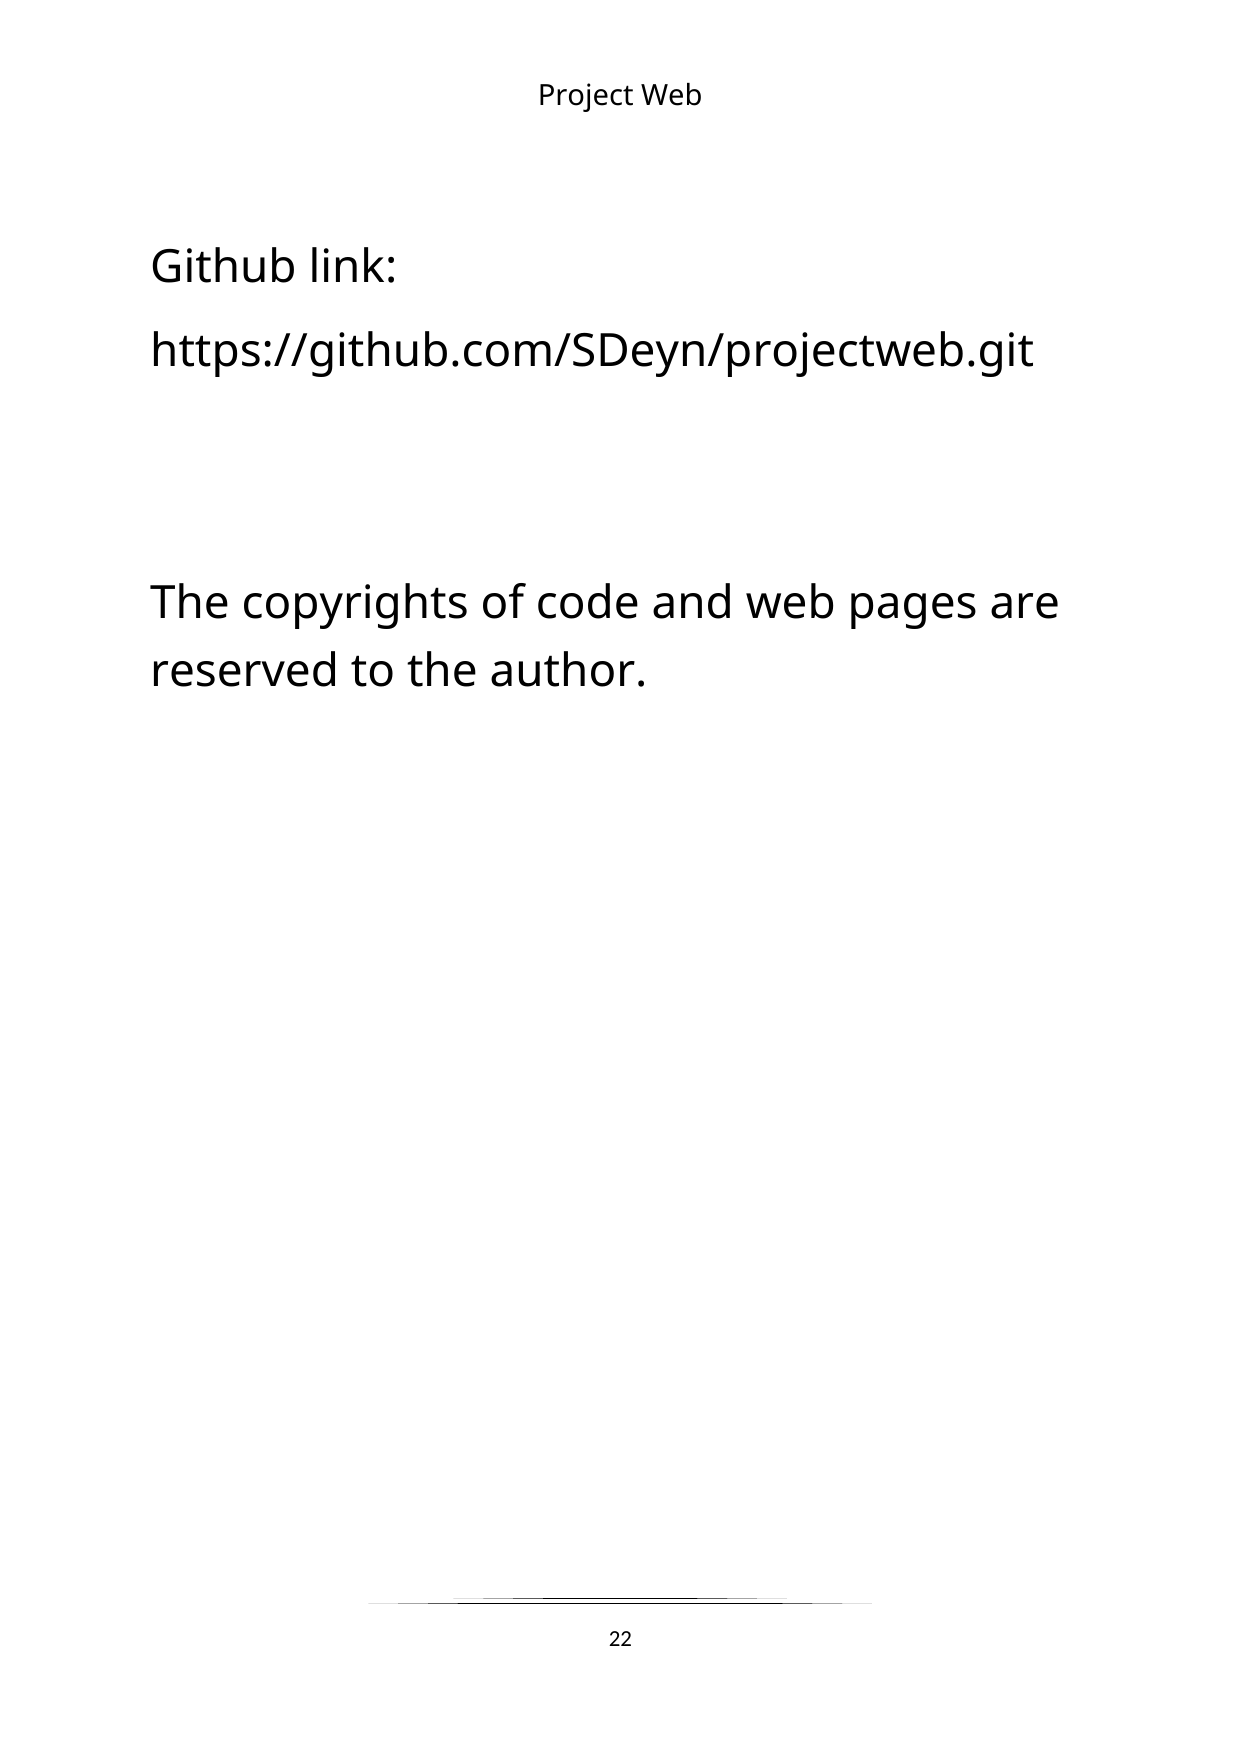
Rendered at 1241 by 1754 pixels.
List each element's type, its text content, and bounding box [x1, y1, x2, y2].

text The copyrights of code and web pages are reserved to the author. [150, 570, 1090, 699]
text Github link: [150, 234, 1090, 296]
text https://github.com/SDeyn/projectweb.git [150, 318, 1090, 380]
